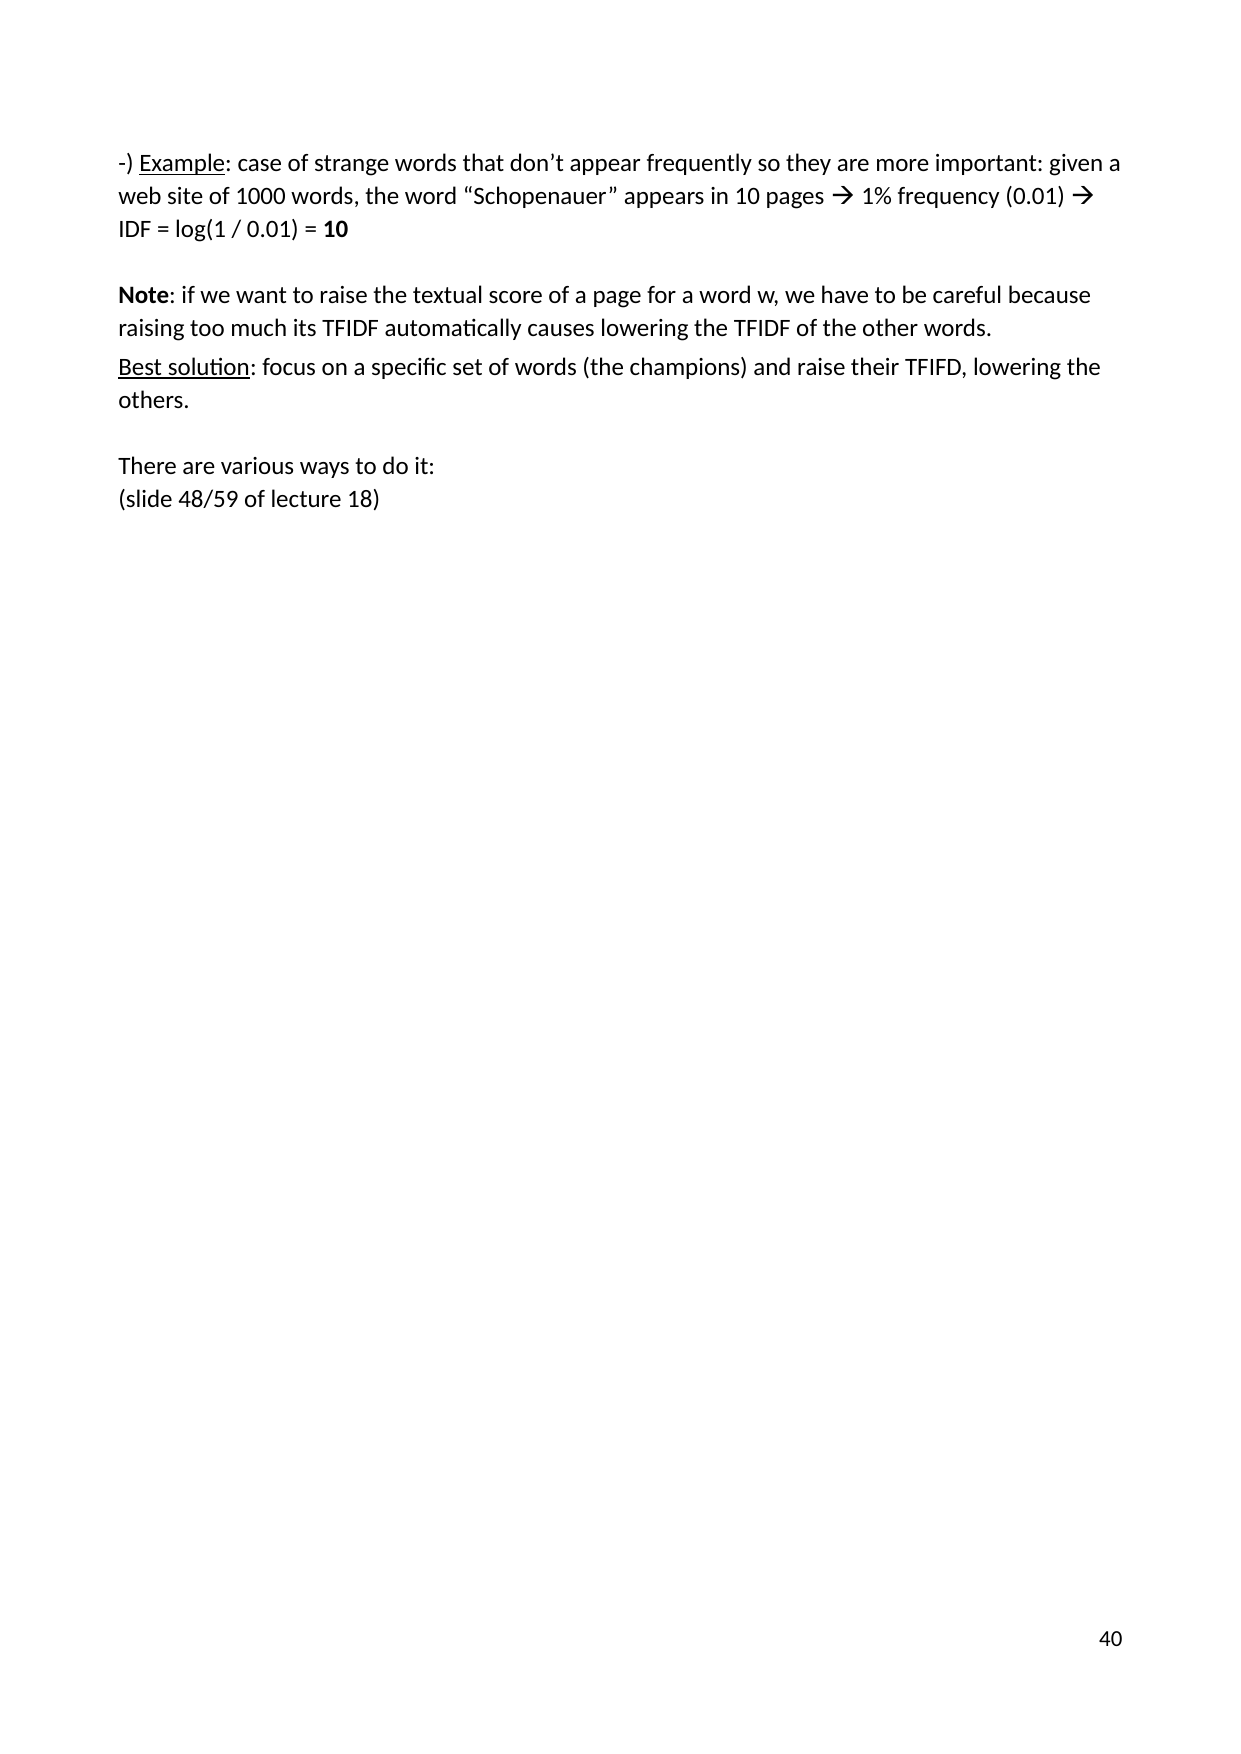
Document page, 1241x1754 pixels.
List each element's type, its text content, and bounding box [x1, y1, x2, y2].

text Note: if we want to raise the textual score of a page for a word w, we have to be careful because raising too much its TFIDF automatically causes lowering the TFIDF of the other words. [118, 279, 1122, 343]
text -) Example: case of strange words that don’t appear frequently so they are more important: given a web site of 1000 words, the word “Schopenauer” appears in 10 pages 1% frequency (0.01) IDF = log(1 / 0.01) = 10 [118, 148, 1122, 244]
text There are various ways to do it: [118, 450, 1122, 481]
text (slide 48/59 of lecture 18) [118, 483, 1122, 513]
text Best solution: focus on a specific set of words (the champions) and raise their TFIFD, lowering the others. [118, 351, 1122, 415]
